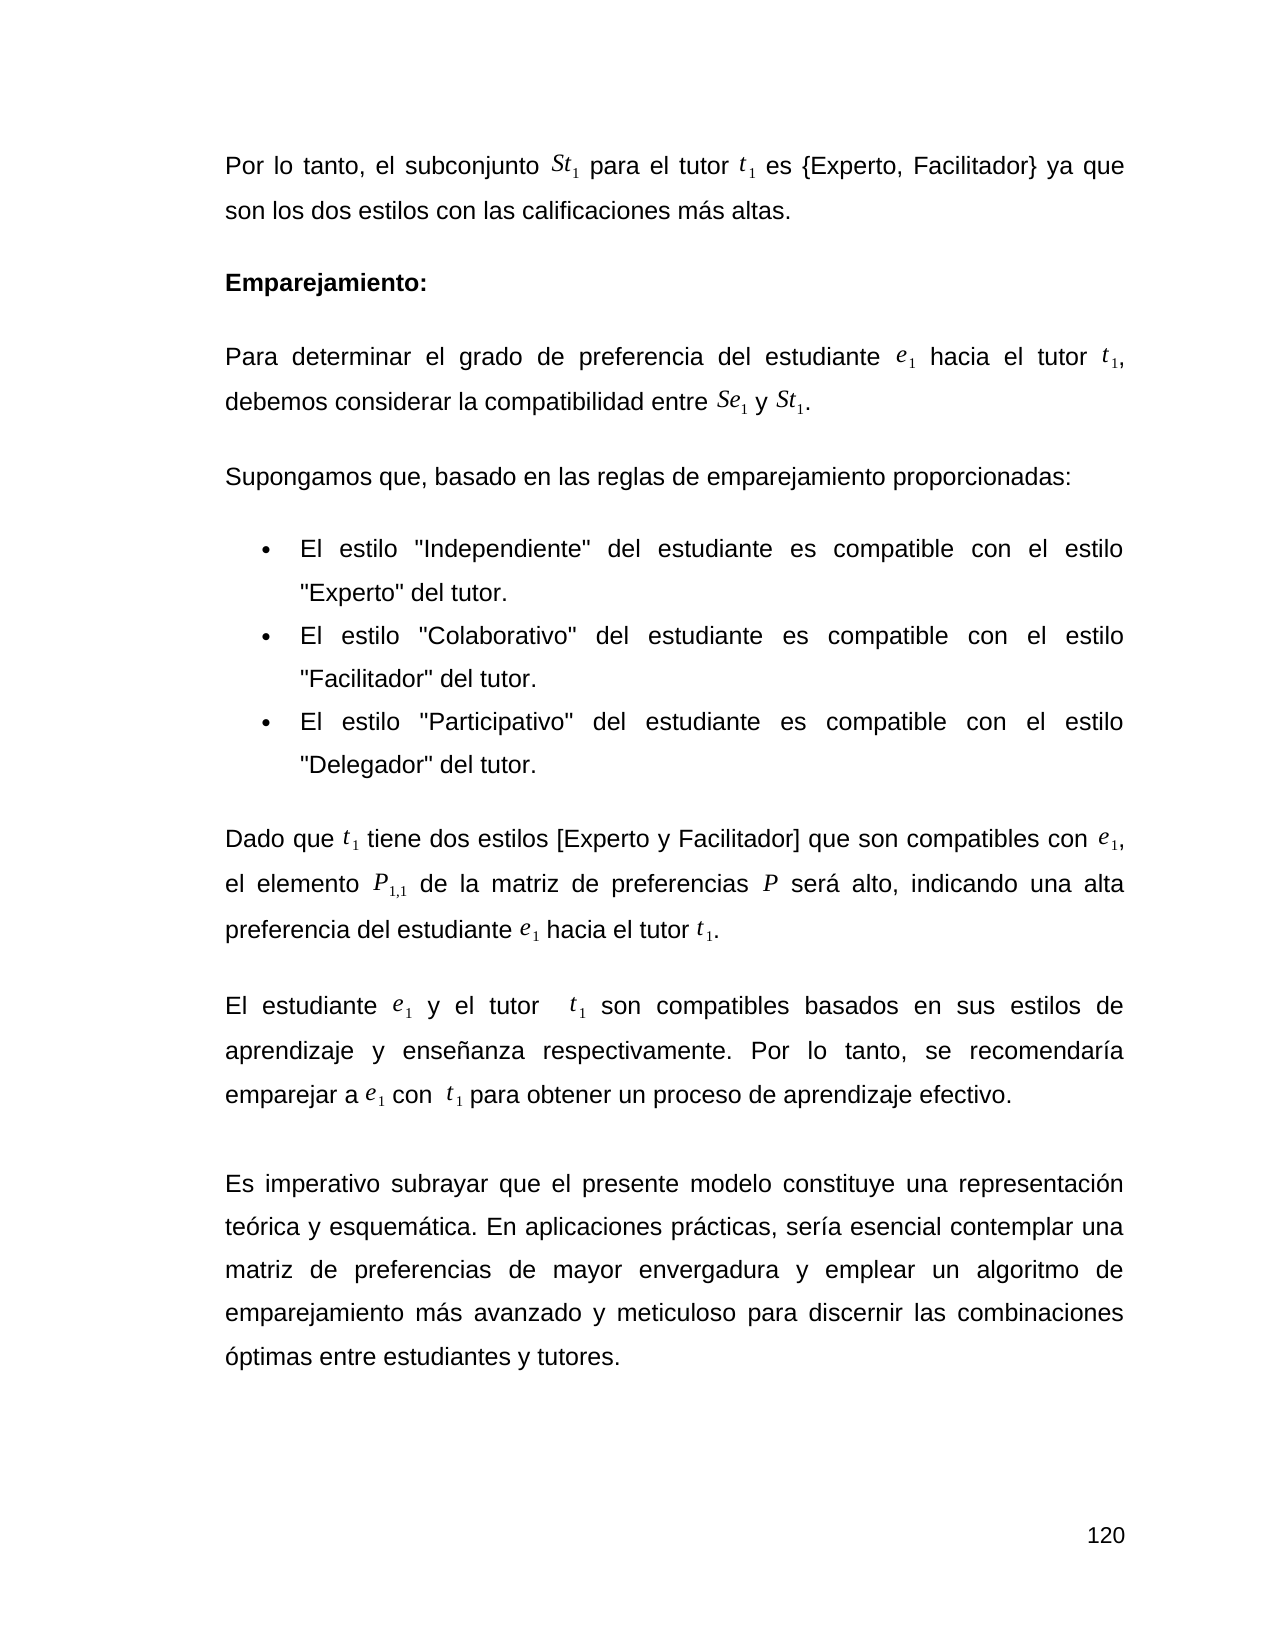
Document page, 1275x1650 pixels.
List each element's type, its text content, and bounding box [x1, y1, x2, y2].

text Para determinar el grado de preferencia del estudiante ​ hacia el tutor ​, debemos considerar la compatibilidad entre ​​ y ​​. [225, 340, 1125, 417]
text Es imperativo subrayar que el presente modelo constituye una representación teórica y esquemática. En aplicaciones prácticas, sería esencial contemplar una matriz de preferencias de mayor envergadura y emplear un algoritmo de emparejamiento más avanzado y meticuloso para discernir las combinaciones óptimas entre estudiantes y tutores. [225, 1169, 1125, 1370]
text Emparejamiento: [225, 268, 1125, 297]
list El estilo "Colaborativo" del estudiante es compatible con el estilo "Facilitador" del tutor. [262, 621, 1125, 693]
text Dado que ​ tiene dos estilos [Experto y Facilitador] que son compatibles con ​, el elemento ​ de la matriz de preferencias será alto, indicando una alta preferencia del estudiante ​ hacia el tutor ​. [225, 822, 1125, 945]
text El estudiante y el tutor son compatibles basados en sus estilos de aprendizaje y enseñanza respectivamente. Por lo tanto, se recomendaría emparejar a ​ con ​ para obtener un proceso de aprendizaje efectivo. [225, 990, 1125, 1110]
list El estilo "Participativo" del estudiante es compatible con el estilo "Delegador" del tutor. [262, 707, 1125, 779]
text Por lo tanto, el subconjunto ​​ para el tutor ​ es {Experto, Facilitador} ya que son los dos estilos con las calificaciones más altas. [225, 150, 1125, 224]
list El estilo "Independiente" del estudiante es compatible con el estilo "Experto" del tutor. [262, 534, 1125, 606]
text Supongamos que, basado en las reglas de emparejamiento proporcionadas: [225, 462, 1125, 491]
